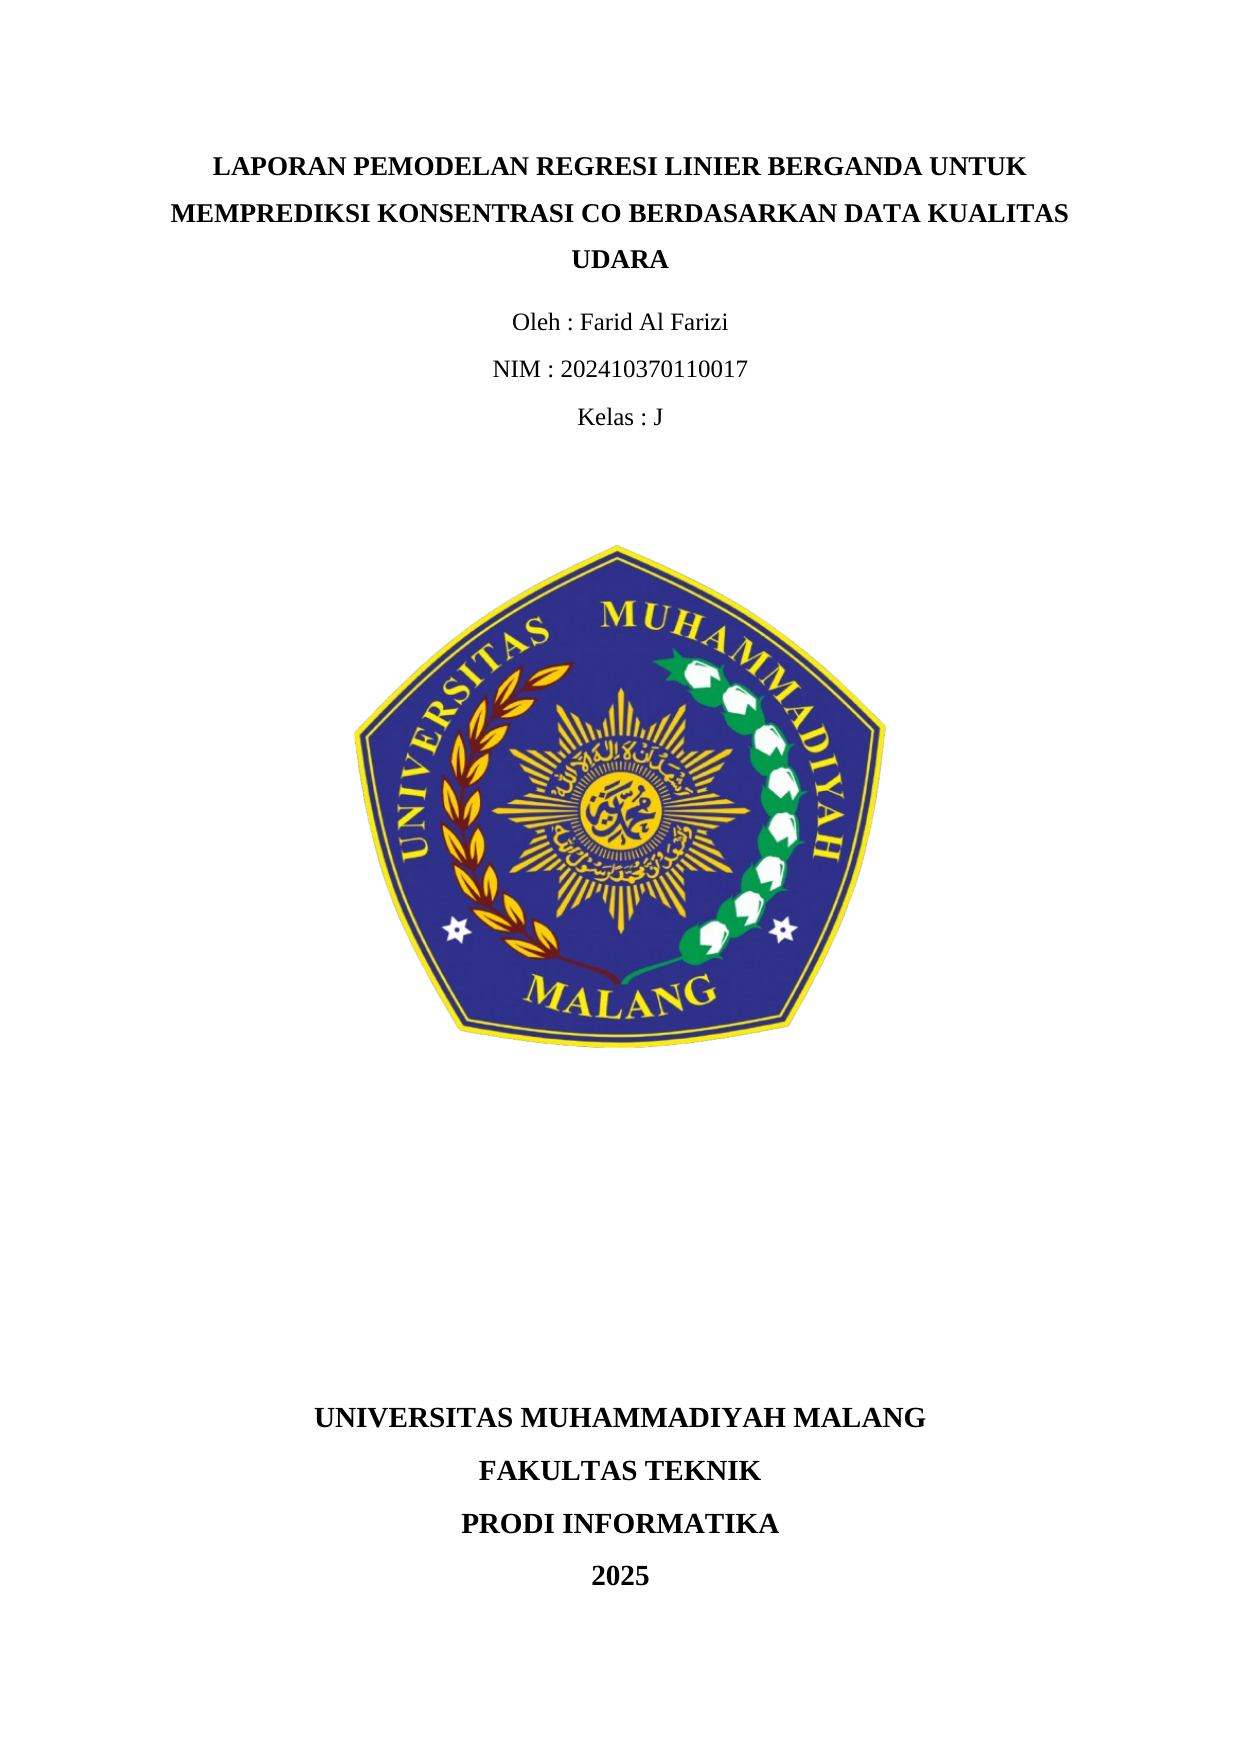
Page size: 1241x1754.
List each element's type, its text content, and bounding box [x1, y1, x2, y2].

text LAPORAN PEMODELAN REGRESI LINIER BERGANDA UNTUK MEMPREDIKSI KONSENTRASI CO BERDASARKAN DATA KUALITAS UDARA [150, 150, 1090, 274]
text UNIVERSITAS MUHAMMADIYAH MALANG [150, 1400, 1090, 1434]
picture [354, 545, 886, 1048]
text Oleh : Farid Al Farizi [150, 307, 1090, 335]
text NIM : 202410370110017 [150, 354, 1090, 383]
text 2025 [150, 1558, 1090, 1592]
text PRODI INFORMATIKA [150, 1506, 1090, 1539]
text Kelas : J [150, 402, 1090, 431]
text FAKULTAS TEKNIK [150, 1453, 1090, 1486]
